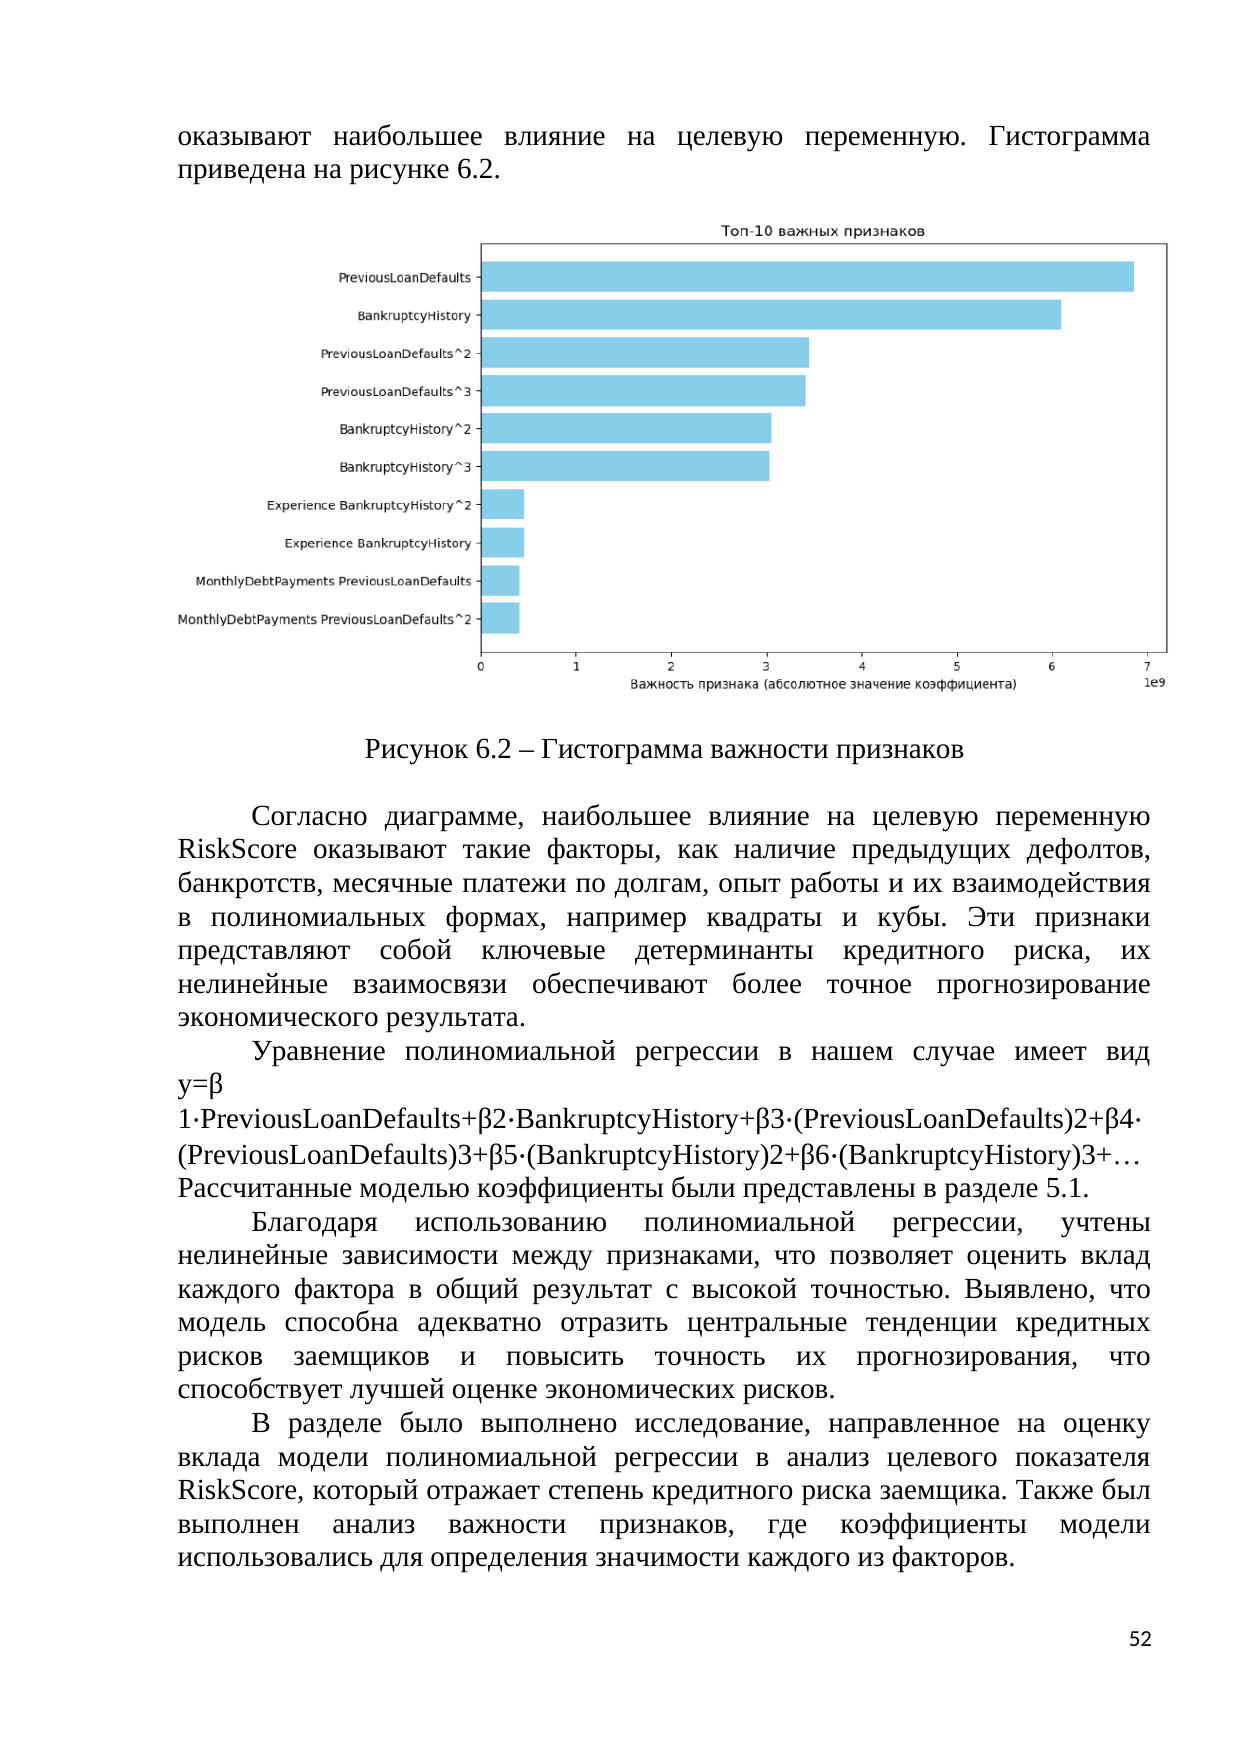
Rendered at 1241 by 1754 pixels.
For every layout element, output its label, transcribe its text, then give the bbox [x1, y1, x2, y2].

text Благодаря использованию полиномиальной регрессии, учтены нелинейные зависимости между признаками, что позволяет оценить вклад каждого фактора в общий результат с высокой точностью. Выявлено, что модель способна адекватно отразить центральные тенденции кредитных рисков заемщиков и повысить точность их прогнозирования, что способствует лучшей оценке экономических рисков. [177, 1204, 1152, 1405]
text В разделе было выполнено исследование, направленное на оценку вклада модели полиномиальной регрессии в анализ целевого показателя RiskScore, который отражает степень кредитного риска заемщика. Также был выполнен анализ важности признаков, где коэффициенты модели использовались для определения значимости каждого из факторов. [177, 1405, 1152, 1573]
text Согласно диаграмме, наибольшее влияние на целевую переменную RiskScore оказывают такие факторы, как наличие предыдущих дефолтов, банкротств, месячные платежи по долгам, опыт работы и их взаимодействия в полиномиальных формах, например квадраты и кубы. Эти признаки представляют собой ключевые детерминанты кредитного риска, их нелинейные взаимосвязи обеспечивают более точное прогнозирование экономического результата. [177, 798, 1152, 1033]
text Рисунок 6.2 – Гистограмма важности признаков [177, 731, 1152, 764]
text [177, 118, 1152, 185]
text Уравнение полиномиальной регрессии в нашем случае имеет вид y=β1⋅PreviousLoanDefaults+β2⋅BankruptcyHistory+β3⋅(PreviousLoanDefaults)2+β4⋅(PreviousLoanDefaults)3+β5⋅(BankruptcyHistory)2+β6⋅(BankruptcyHistory)3+… Рассчитанные моделью коэффициенты были представлены в разделе 5.1. [177, 1033, 1152, 1204]
picture [177, 218, 1173, 698]
